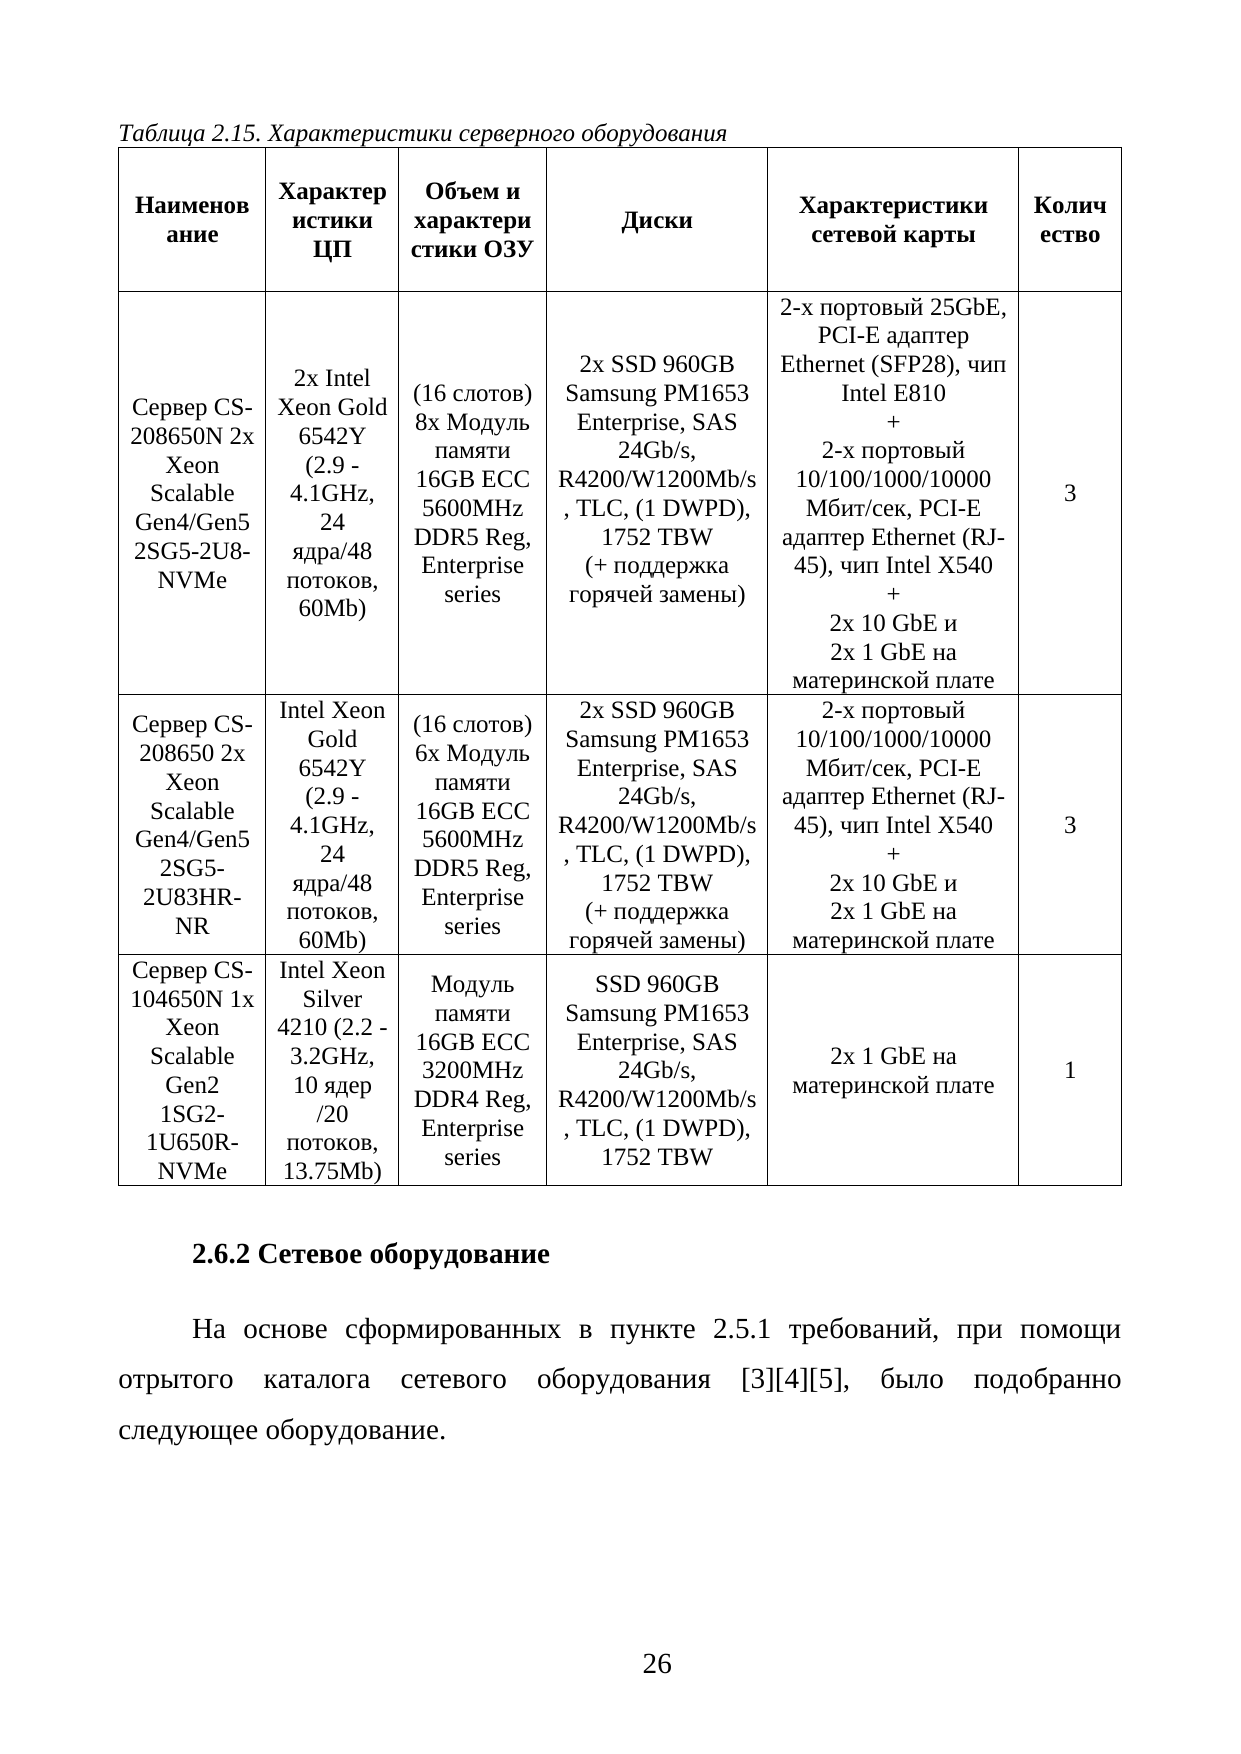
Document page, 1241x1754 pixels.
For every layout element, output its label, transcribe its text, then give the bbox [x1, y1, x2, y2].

table_cell 2-х портовый 25GbE, PCI-E адаптер Ethernet (SFP28), чип Intel E810 + 2-х портовый 10/100/1000/10000 Мбит/сек, PCI-E адаптер Ethernet (RJ-45), чип Intel X540 + 2x 10 GbE и 2x 1 GbE на материнской плате [768, 292, 1018, 694]
table_header Объем и характеристики ОЗУ [399, 148, 546, 291]
table_cell Сервер СS-208650 2x Xeon Scalable Gen4/Gen5 2SG5-2U83HR-NR [119, 695, 265, 954]
table_cell 2x 1 GbE на материнской плате [768, 955, 1018, 1185]
table_header Наименование [119, 148, 265, 291]
table_cell 3 [1019, 292, 1121, 694]
table_cell (16 слотов) 8x Модуль памяти 16GB ECC 5600MHz DDR5 Reg, Enterprise series [399, 292, 546, 694]
table_cell Intel Xeon Gold 6542Y (2.9 - 4.1GHz, 24 ядра/48 потоков, 60Mb) [266, 695, 398, 954]
table_cell 2x SSD 960GB Samsung PM1653 Enterprise, SAS 24Gb/s, R4200/W1200Mb/s, TLC, (1 DWPD), 1752 TBW (+ поддержка горячей замены) [547, 695, 767, 954]
table_cell Модуль памяти 16GB ECC 3200MHz DDR4 Reg, Enterprise series [399, 955, 546, 1185]
table_cell Intel Xeon Silver 4210 (2.2 - 3.2GHz, 10 ядер /20 потоков, 13.75Mb) [266, 955, 398, 1185]
table_header Диски [547, 148, 767, 291]
table_cell 2x SSD 960GB Samsung PM1653 Enterprise, SAS 24Gb/s, R4200/W1200Mb/s, TLC, (1 DWPD), 1752 TBW (+ поддержка горячей замены) [547, 292, 767, 694]
table_cell 1 [1019, 955, 1121, 1185]
table_header Количество [1019, 148, 1121, 291]
table_cell Сервер CS-104650N 1x Xeon Scalable Gen2 1SG2-1U650R-NVMe [119, 955, 265, 1185]
table_header Характеристики ЦП [266, 148, 398, 291]
text Таблица 2.15. Характеристики серверного оборудования [118, 118, 1122, 147]
text На основе сформированных в пункте 2.5.1 требований, при помощи отрытого каталога сетевого оборудования [3][4][5], было подобранно следующее оборудование. [118, 1311, 1122, 1446]
table_cell Сервер СS-208650N 2x Xeon Scalable Gen4/Gen5 2SG5-2U8-NVMe [119, 292, 265, 694]
table_cell 2-х портовый 10/100/1000/10000 Мбит/сек, PCI-E адаптер Ethernet (RJ-45), чип Intel X540 + 2x 10 GbE и 2x 1 GbE на материнской плате [768, 695, 1018, 954]
table_cell 2x Intel Xeon Gold 6542Y (2.9 - 4.1GHz, 24 ядра/48 потоков, 60Mb) [266, 292, 398, 694]
table_cell 3 [1019, 695, 1121, 954]
table_header Характеристики сетевой карты [768, 148, 1018, 291]
table_cell (16 слотов) 6x Модуль памяти 16GB ECC 5600MHz DDR5 Reg, Enterprise series [399, 695, 546, 954]
table_cell SSD 960GB Samsung PM1653 Enterprise, SAS 24Gb/s, R4200/W1200Mb/s, TLC, (1 DWPD), 1752 TBW [547, 955, 767, 1185]
subtitle Сетевое оборудование [192, 1236, 1122, 1269]
